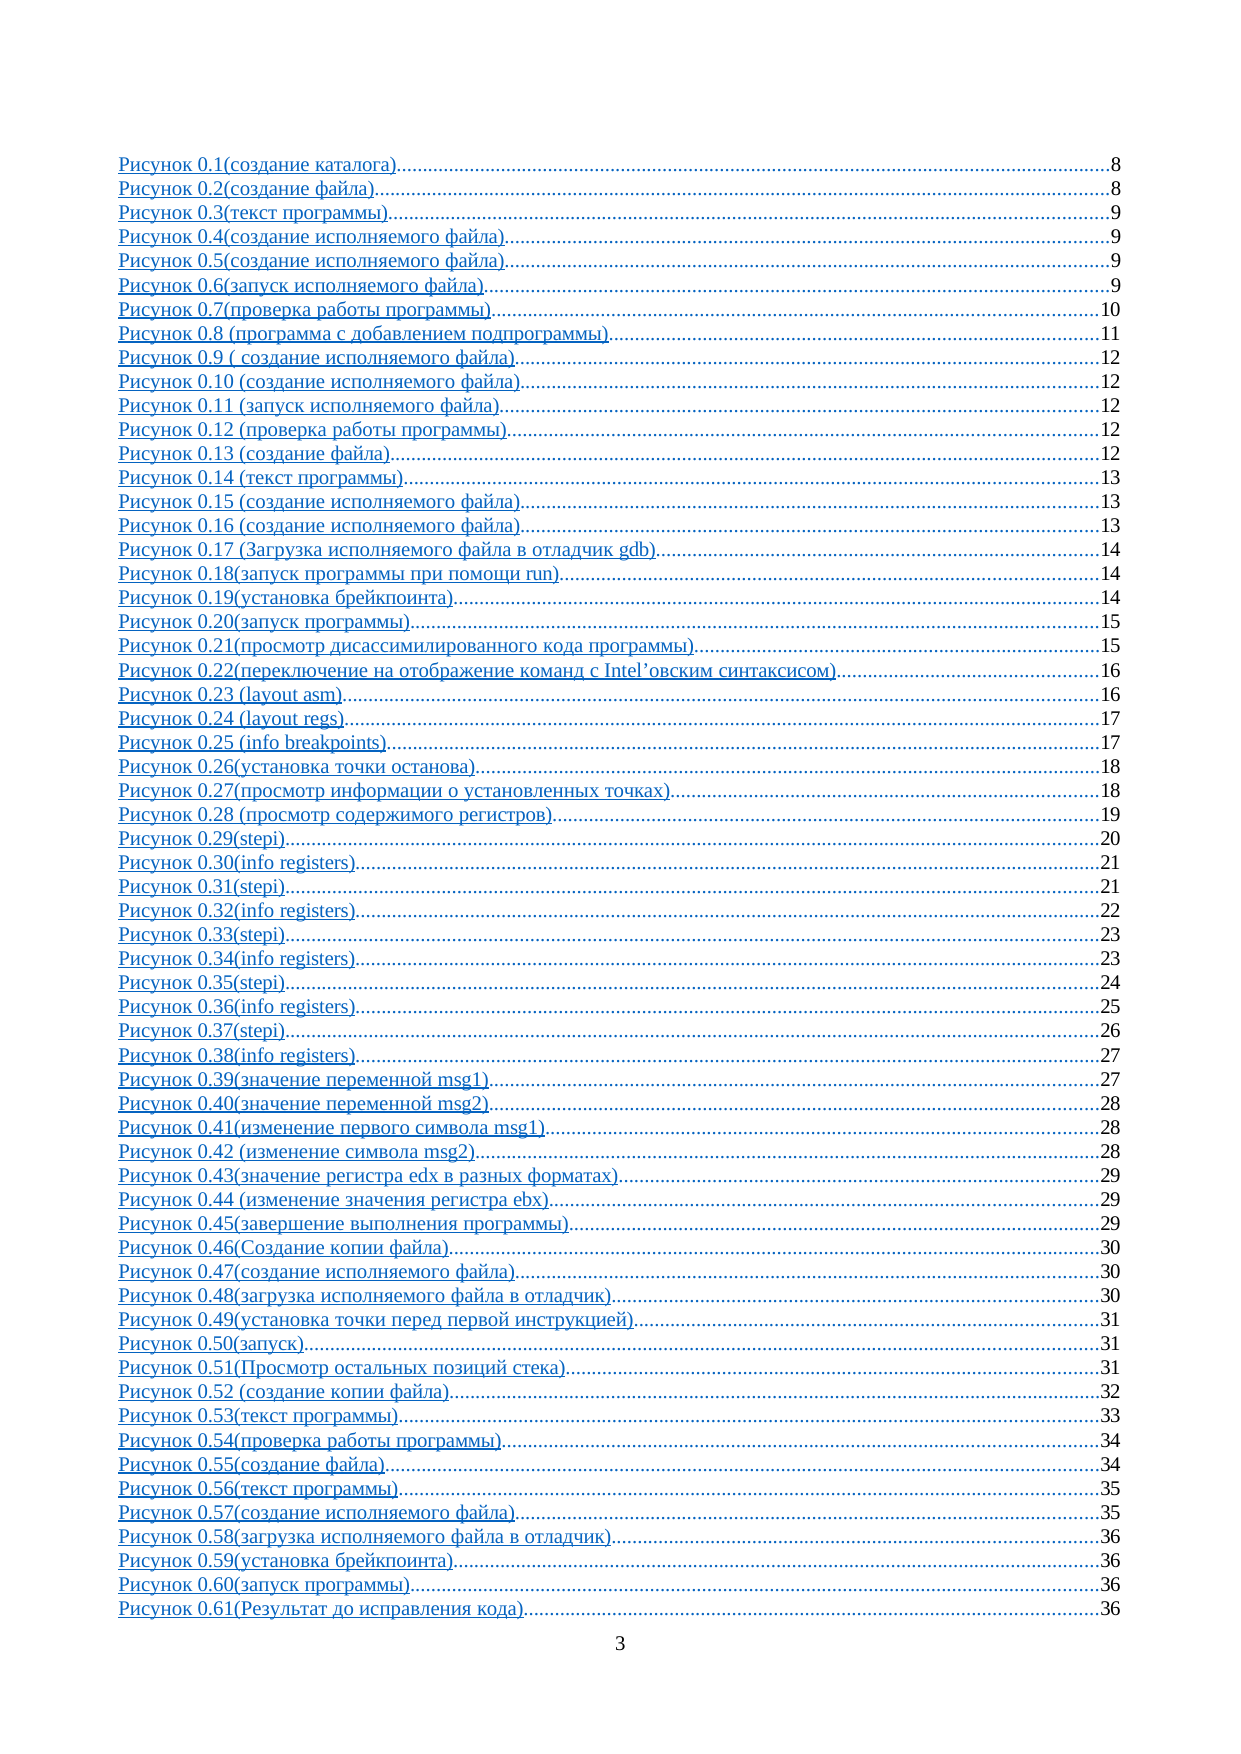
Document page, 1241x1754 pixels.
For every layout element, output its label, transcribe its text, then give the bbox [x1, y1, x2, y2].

text Рисунок 0.1(создание каталога) 8 [118, 152, 1240, 176]
text Рисунок 0.35(stepi) 24 [118, 970, 1240, 994]
text Рисунок 0.56(текст программы) 35 [118, 1476, 1240, 1500]
text Рисунок 0.22(переключение на отображение команд с Intel’овским синтаксисом) 16 [118, 657, 1240, 682]
text Рисунок 0.38(info registers) 27 [118, 1042, 1240, 1067]
text Рисунок 0.44 (изменение значения регистра ebx) 29 [118, 1187, 1240, 1211]
text Рисунок 0.10 (создание исполняемого файла) 12 [118, 369, 1240, 393]
text Рисунок 0.7(проверка работы программы) 10 [118, 297, 1240, 321]
text Рисунок 0.26(установка точки останова) 18 [118, 754, 1240, 778]
text Рисунок 0.31(stepi) 21 [118, 874, 1240, 898]
text Рисунок 0.33(stepi) 23 [118, 922, 1240, 946]
text Рисунок 0.59(установка брейкпоинта) 36 [118, 1548, 1240, 1572]
text Рисунок 0.9 ( создание исполняемого файла) 12 [118, 345, 1240, 369]
text Рисунок 0.45(завершение выполнения программы) 29 [118, 1211, 1240, 1235]
text Рисунок 0.6(запуск исполняемого файла) 9 [118, 272, 1240, 297]
text Рисунок 0.11 (запуск исполняемого файла) 12 [118, 393, 1240, 417]
text Рисунок 0.5(создание исполняемого файла) 9 [118, 248, 1240, 272]
text Рисунок 0.48(загрузка исполняемого файла в отладчик) 30 [118, 1283, 1240, 1307]
text Рисунок 0.19(установка брейкпоинта) 14 [118, 585, 1240, 609]
text Рисунок 0.8 (программа с добавлением подпрограммы) 11 [118, 321, 1240, 345]
text Рисунок 0.46(Создание копии файла) 30 [118, 1235, 1240, 1259]
text Рисунок 0.12 (проверка работы программы) 12 [118, 417, 1240, 441]
text Рисунок 0.4(создание исполняемого файла) 9 [118, 224, 1240, 248]
text Рисунок 0.20(запуск программы) 15 [118, 609, 1240, 633]
text Рисунок 0.28 (просмотр содержимого регистров) 19 [118, 802, 1240, 826]
text Рисунок 0.3(текст программы) 9 [118, 200, 1240, 224]
text Рисунок 0.16 (создание исполняемого файла) 13 [118, 513, 1240, 537]
text Рисунок 0.32(info registers) 22 [118, 898, 1240, 922]
text Рисунок 0.15 (создание исполняемого файла) 13 [118, 489, 1240, 513]
text Рисунок 0.2(создание файла) 8 [118, 176, 1240, 200]
text Рисунок 0.21(просмотр дисассимилированного кода программы) 15 [118, 633, 1240, 657]
text Рисунок 0.17 (Загрузка исполняемого файла в отладчик gdb) 14 [118, 537, 1240, 561]
text Рисунок 0.13 (создание файла) 12 [118, 441, 1240, 465]
text Рисунок 0.40(значение переменной msg2) 28 [118, 1091, 1240, 1115]
text Рисунок 0.60(запуск программы) 36 [118, 1572, 1240, 1596]
text Рисунок 0.41(изменение первого символа msg1) 28 [118, 1115, 1240, 1139]
text Рисунок 0.30(info registers) 21 [118, 850, 1240, 874]
text Рисунок 0.42 (изменение символа msg2) 28 [118, 1139, 1240, 1163]
text Рисунок 0.29(stepi) 20 [118, 826, 1240, 850]
text Рисунок 0.25 (info breakpoints) 17 [118, 730, 1240, 754]
text Рисунок 0.54(проверка работы программы) 34 [118, 1427, 1240, 1452]
text Рисунок 0.27(просмотр информации о установленных точках) 18 [118, 778, 1240, 802]
text Рисунок 0.43(значение регистра edx в разных форматах) 29 [118, 1163, 1240, 1187]
text Рисунок 0.55(создание файла) 34 [118, 1452, 1240, 1476]
text Рисунок 0.49(установка точки перед первой инструкцией) 31 [118, 1307, 1240, 1331]
text Рисунок 0.51(Просмотр остальных позиций стека) 31 [118, 1355, 1240, 1379]
text Рисунок 0.47(создание исполняемого файла) 30 [118, 1259, 1240, 1283]
text Рисунок 0.23 (layout asm) 16 [118, 682, 1240, 706]
text Рисунок 0.34(info registers) 23 [118, 946, 1240, 970]
text Рисунок 0.39(значение переменной msg1) 27 [118, 1067, 1240, 1091]
text Рисунок 0.37(stepi) 26 [118, 1018, 1240, 1042]
text Рисунок 0.53(текст программы) 33 [118, 1403, 1240, 1427]
text Рисунок 0.24 (layout regs) 17 [118, 706, 1240, 730]
text Рисунок 0.61(Результат до исправления кода) 36 [118, 1596, 1240, 1620]
text Рисунок 0.52 (создание копии файла) 32 [118, 1379, 1240, 1403]
text Рисунок 0.18(запуск программы при помощи run) 14 [118, 561, 1240, 585]
text Рисунок 0.14 (текст программы) 13 [118, 465, 1240, 489]
text Рисунок 0.58(загрузка исполняемого файла в отладчик) 36 [118, 1524, 1240, 1548]
text Рисунок 0.57(создание исполняемого файла) 35 [118, 1500, 1240, 1524]
text Рисунок 0.36(info registers) 25 [118, 994, 1240, 1018]
text Рисунок 0.50(запуск) 31 [118, 1331, 1240, 1355]
